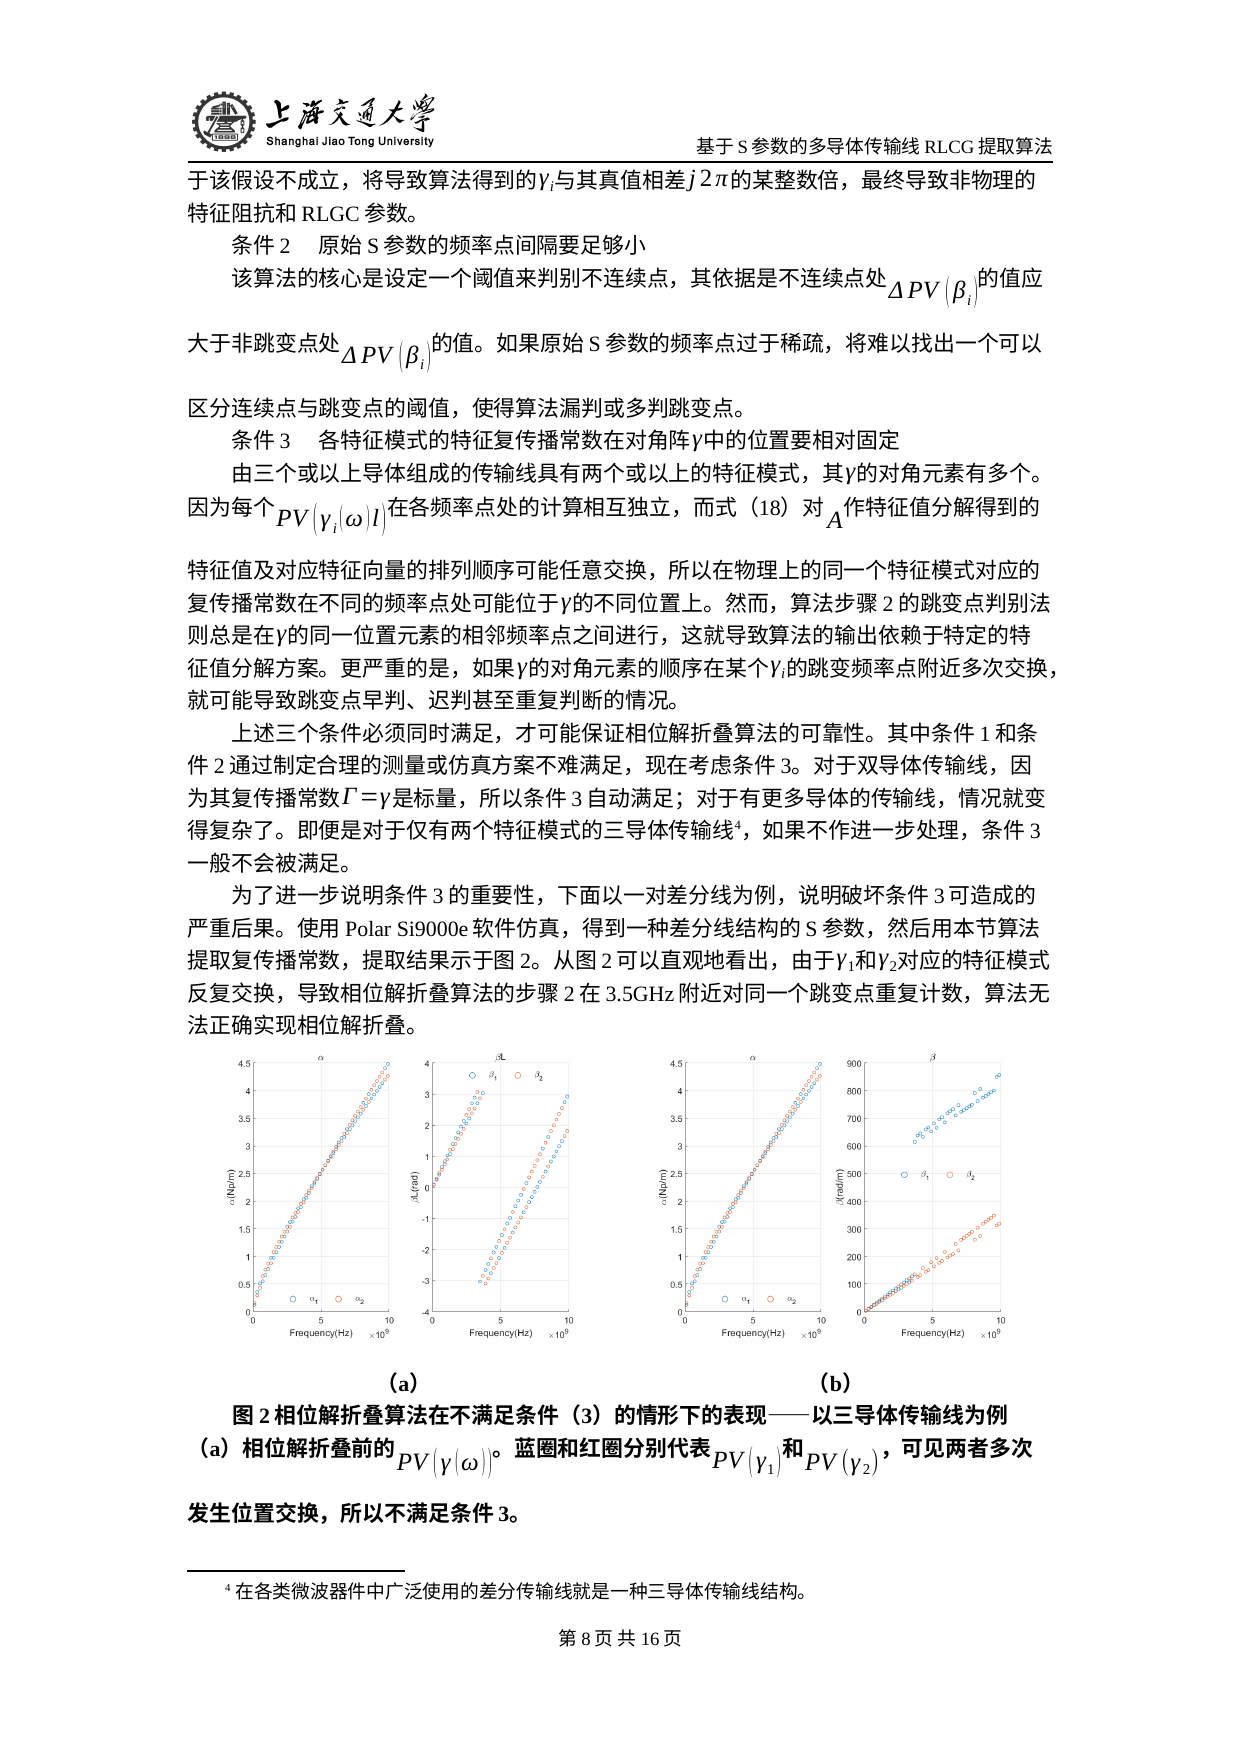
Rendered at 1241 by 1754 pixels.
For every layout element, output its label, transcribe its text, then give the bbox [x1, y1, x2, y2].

text 图2 相位解折叠算法在不满足条件（3）的情形下的表现——以三导体传输线为例 [187, 1398, 1053, 1430]
table_cell （b） [620, 1365, 1052, 1398]
table_cell （a） [188, 1365, 619, 1398]
table_header [620, 1040, 1052, 1365]
text 该算法的核心是设定一个阈值来判别不连续点，其依据是不连续点处的值应大于非跳变点处的值。如果原始S参数的频率点过于稀疏，将难以找出一个可以区分连续点与跳变点的阈值，使得算法漏判或多判跳变点。 [187, 260, 1053, 423]
text 为了进一步说明条件3的重要性，下面以一对差分线为例，说明破坏条件3可造成的严重后果。使用Polar Si9000e软件仿真，得到一种差分线结构的S参数，然后用本节算法提取复传播常数，提取结果示于图2。从图2可以直观地看出，由于和对应的特征模式反复交换，导致相位解折叠算法的步骤2在3.5GHz附近对同一个跳变点重复计数，算法无法正确实现相位解折叠。 [187, 878, 1053, 1040]
table_header [188, 1040, 619, 1365]
text 条件2 原始S参数的频率点间隔要足够小 [187, 228, 1053, 260]
text （a）相位解折叠前的。蓝圈和红圈分别代表和，可见两者多次发生位置交换，所以不满足条件3。 [187, 1430, 1053, 1528]
text 由三个或以上导体组成的传输线具有两个或以上的特征模式，其的对角元素有多个。因为每个在各频率点处的计算相互独立，而式（18）对作特征值分解得到的特征值及对应特征向量的排列顺序可能任意交换，所以在物理上的同一个特征模式对应的复传播常数在不同的频率点处可能位于的不同位置上。然而，算法步骤2的跳变点判别法则总是在的同一位置元素的相邻频率点之间进行，这就导致算法的输出依赖于特定的特征值分解方案。更严重的是，如果的对角元素的顺序在某个的跳变频率点附近多次交换，就可能导致跳变点早判、迟判甚至重复判断的情况。 [187, 455, 1053, 715]
text 条件3 各特征模式的特征复传播常数在对角阵中的位置要相对固定 [187, 423, 1053, 455]
picture [200, 1040, 607, 1345]
picture [632, 1040, 1039, 1345]
text 上述三个条件必须同时满足，才可能保证相位解折叠算法的可靠性。其中条件1和条件2通过制定合理的测量或仿真方案不难满足，现在考虑条件3。对于双导体传输线，因为其复传播常数是标量，所以条件3自动满足；对于有更多导体的传输线，情况就变得复杂了。即便是对于仅有两个特征模式的三导体传输线，如果不作进一步处理，条件3一般不会被满足。 [187, 715, 1053, 878]
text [187, 163, 1053, 228]
